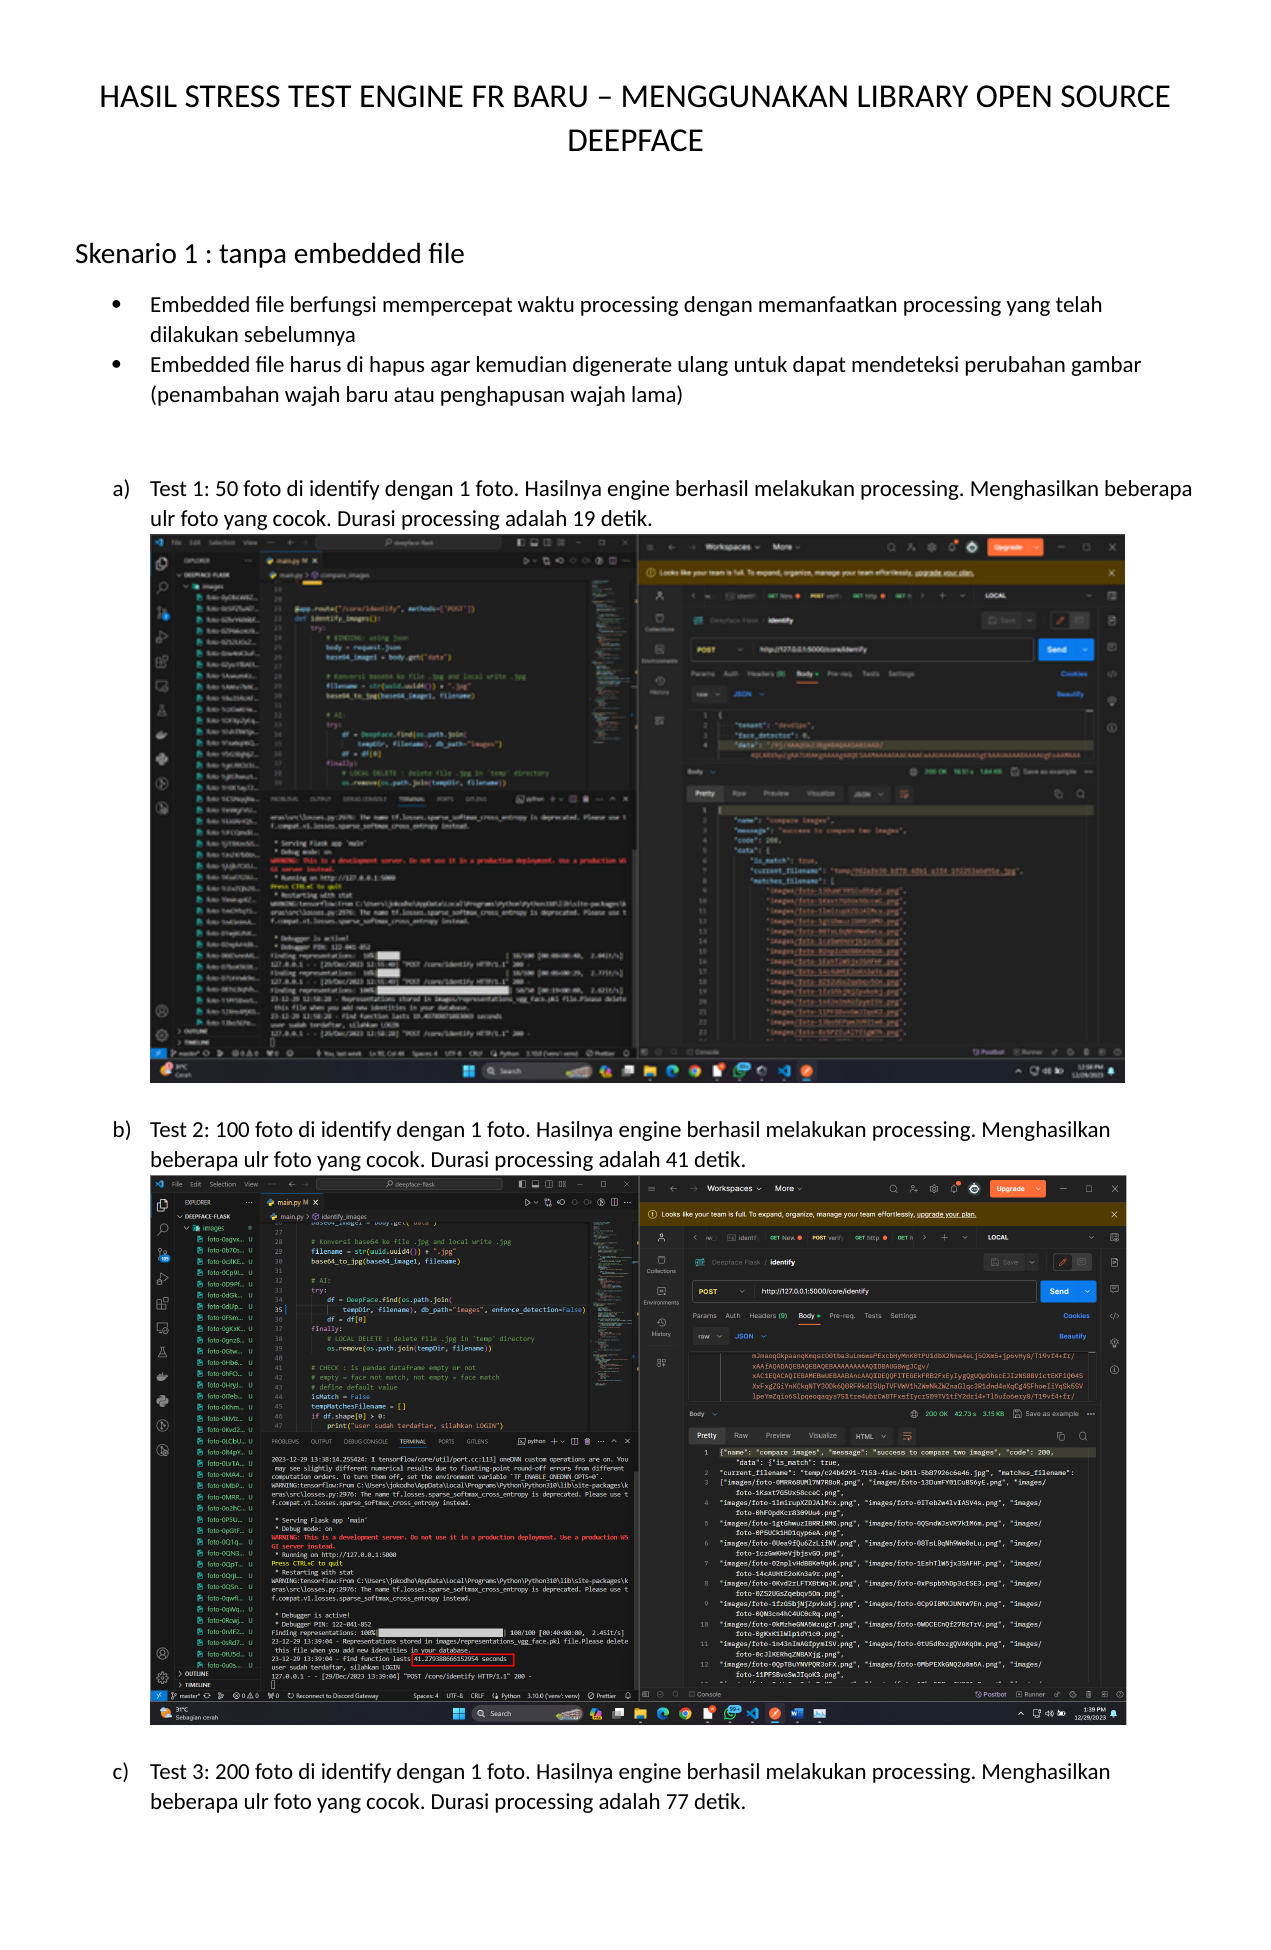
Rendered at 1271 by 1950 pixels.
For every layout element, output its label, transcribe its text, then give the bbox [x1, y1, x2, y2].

picture [150, 1175, 1127, 1725]
list Test 2: 100 foto di identify dengan 1 foto. Hasilnya engine berhasil melakukan processing. Menghasilkan beberapa ulr foto yang cocok. Durasi processing adalah 41 detik. [112, 1115, 1196, 1174]
text Skenario 1 : tanpa embedded file [75, 235, 1196, 270]
text HASIL STRESS TEST ENGINE FR BARU – MENGGUNAKAN LIBRARY OPEN SOURCE DEEPFACE [75, 75, 1196, 160]
list Test 3: 200 foto di identify dengan 1 foto. Hasilnya engine berhasil melakukan processing. Menghasilkan beberapa ulr foto yang cocok. Durasi processing adalah 77 detik. [112, 1757, 1196, 1815]
list Embedded file berfungsi mempercepat waktu processing dengan memanfaatkan processing yang telah dilakukan sebelumnya [112, 290, 1196, 348]
picture [150, 534, 1125, 1083]
list Test 1: 50 foto di identify dengan 1 foto. Hasilnya engine berhasil melakukan processing. Menghasilkan beberapa ulr foto yang cocok. Durasi processing adalah 19 detik. [112, 474, 1196, 532]
list Embedded file harus di hapus agar kemudian digenerate ulang untuk dapat mendeteksi perubahan gambar (penambahan wajah baru atau penghapusan wajah lama) [112, 350, 1196, 408]
